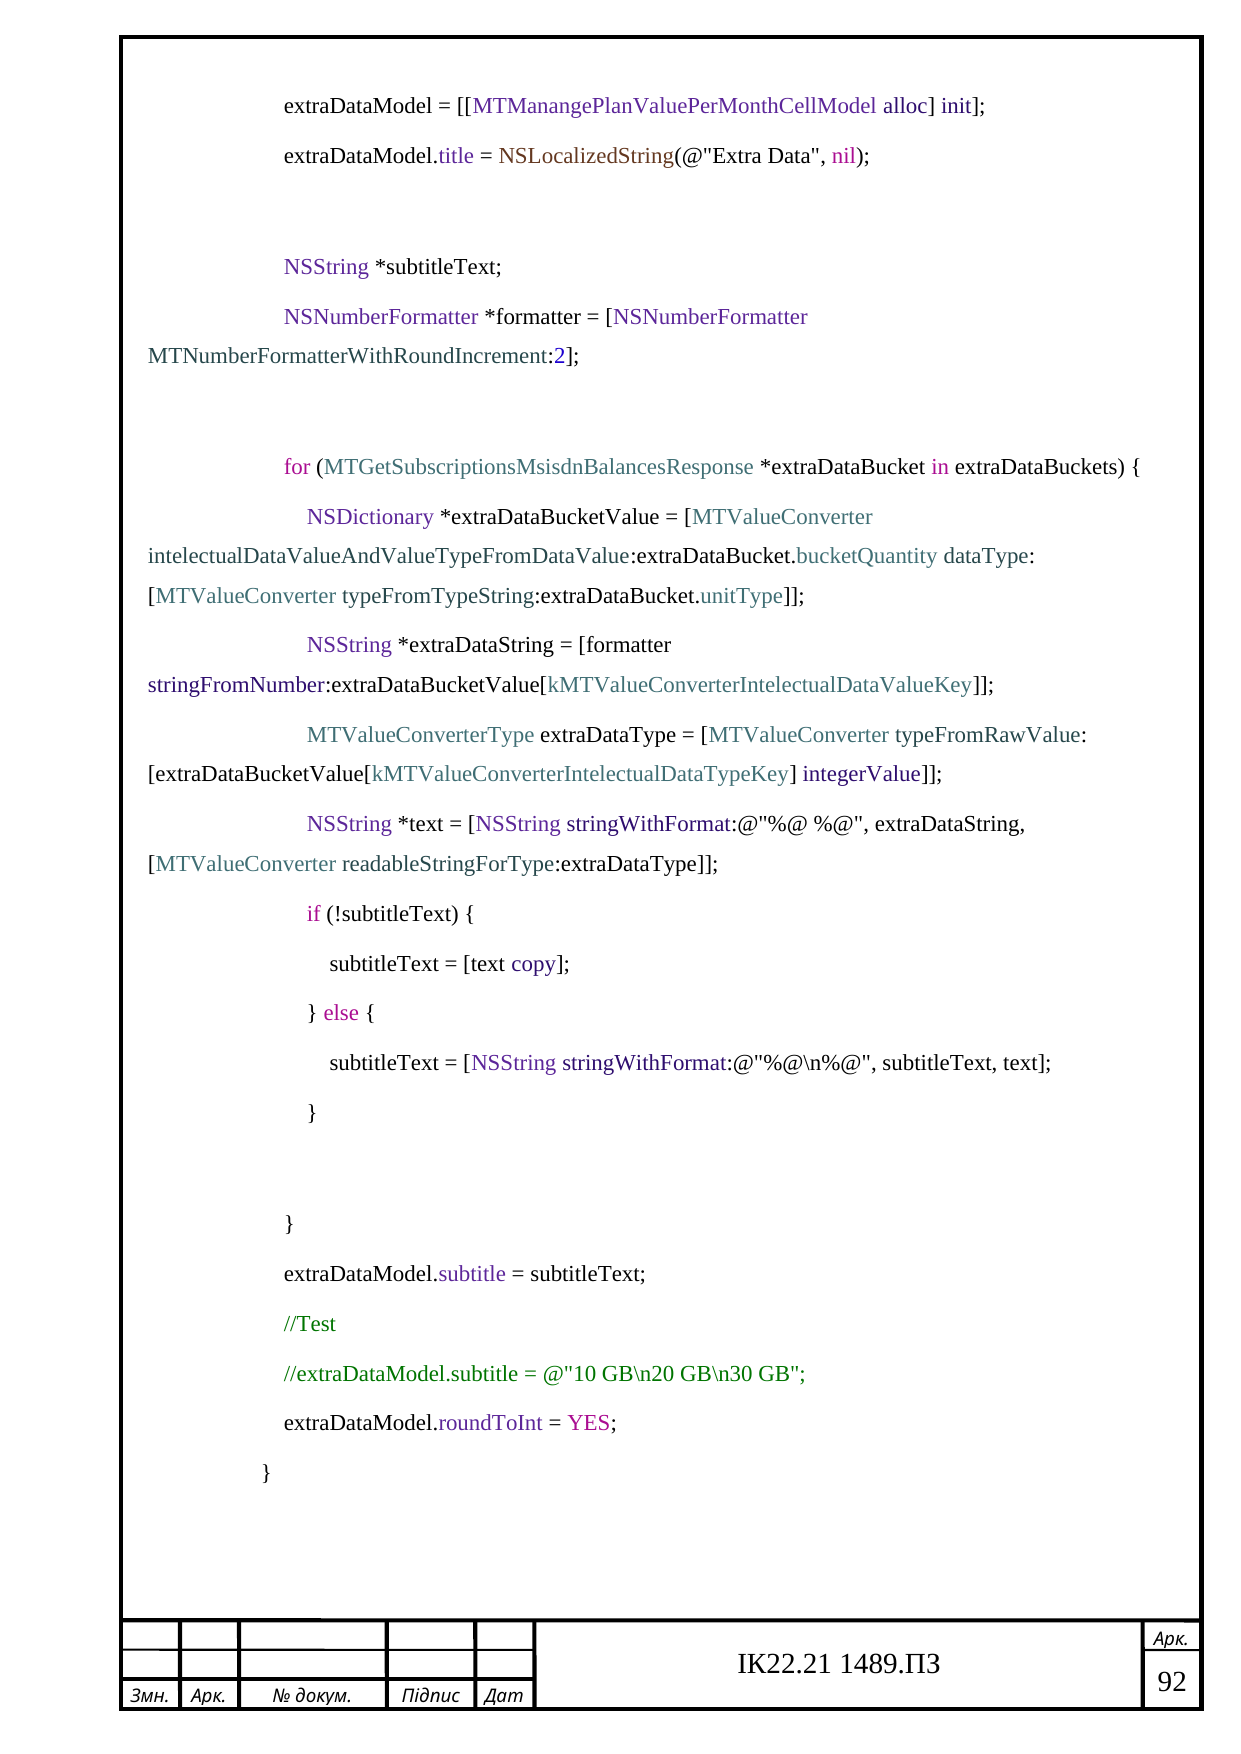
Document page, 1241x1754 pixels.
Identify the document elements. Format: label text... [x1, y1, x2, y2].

text subtitleText = [NSString stringWithFormat:@"%@\n%@", subtitleText, text]; [148, 1049, 1196, 1076]
text } [148, 1459, 1196, 1486]
text for (MTGetSubscriptionsMsisdnBalancesResponse *extraDataBucket in extraDataBuckets) { [148, 453, 1196, 479]
text NSString *extraDataString = [formatter stringFromNumber:extraDataBucketValue[kMTValueConverterIntelectualDataValueKey]]; [148, 632, 1196, 697]
text MTValueConverterType extraDataType = [MTValueConverter typeFromRawValue:[extraDataBucketValue[kMTValueConverterIntelectualDataTypeKey] integerValue]]; [148, 721, 1196, 787]
text if (!subtitleText) { [148, 900, 1196, 926]
text extraDataModel.roundToInt = YES; [148, 1409, 1196, 1436]
text extraDataModel = [[MTManangePlanValuePerMonthCellModel alloc] init]; [148, 92, 1196, 119]
text subtitleText = [text copy]; [148, 949, 1196, 976]
text extraDataModel.subtitle = subtitleText; [148, 1260, 1196, 1286]
text //extraDataModel.subtitle = @"10 GB\n20 GB\n30 GB"; [148, 1359, 1196, 1386]
text } [148, 1099, 1196, 1126]
text extraDataModel.title = NSLocalizedString(@"Extra Data", nil); [148, 142, 1196, 168]
text //Test [148, 1310, 1196, 1336]
text NSDictionary *extraDataBucketValue = [MTValueConverter intelectualDataValueAndValueTypeFromDataValue:extraDataBucket.bucketQuantity dataType:[MTValueConverter typeFromTypeString:extraDataBucket.unitType]]; [148, 503, 1196, 608]
text } [148, 1210, 1196, 1236]
text NSString *text = [NSString stringWithFormat:@"%@ %@", extraDataString, [MTValueConverter readableStringForType:extraDataType]]; [148, 810, 1196, 876]
text NSNumberFormatter *formatter = [NSNumberFormatter MTNumberFormatterWithRoundIncrement:2]; [148, 303, 1196, 368]
text NSString *subtitleText; [148, 253, 1196, 279]
text } else { [148, 999, 1196, 1026]
